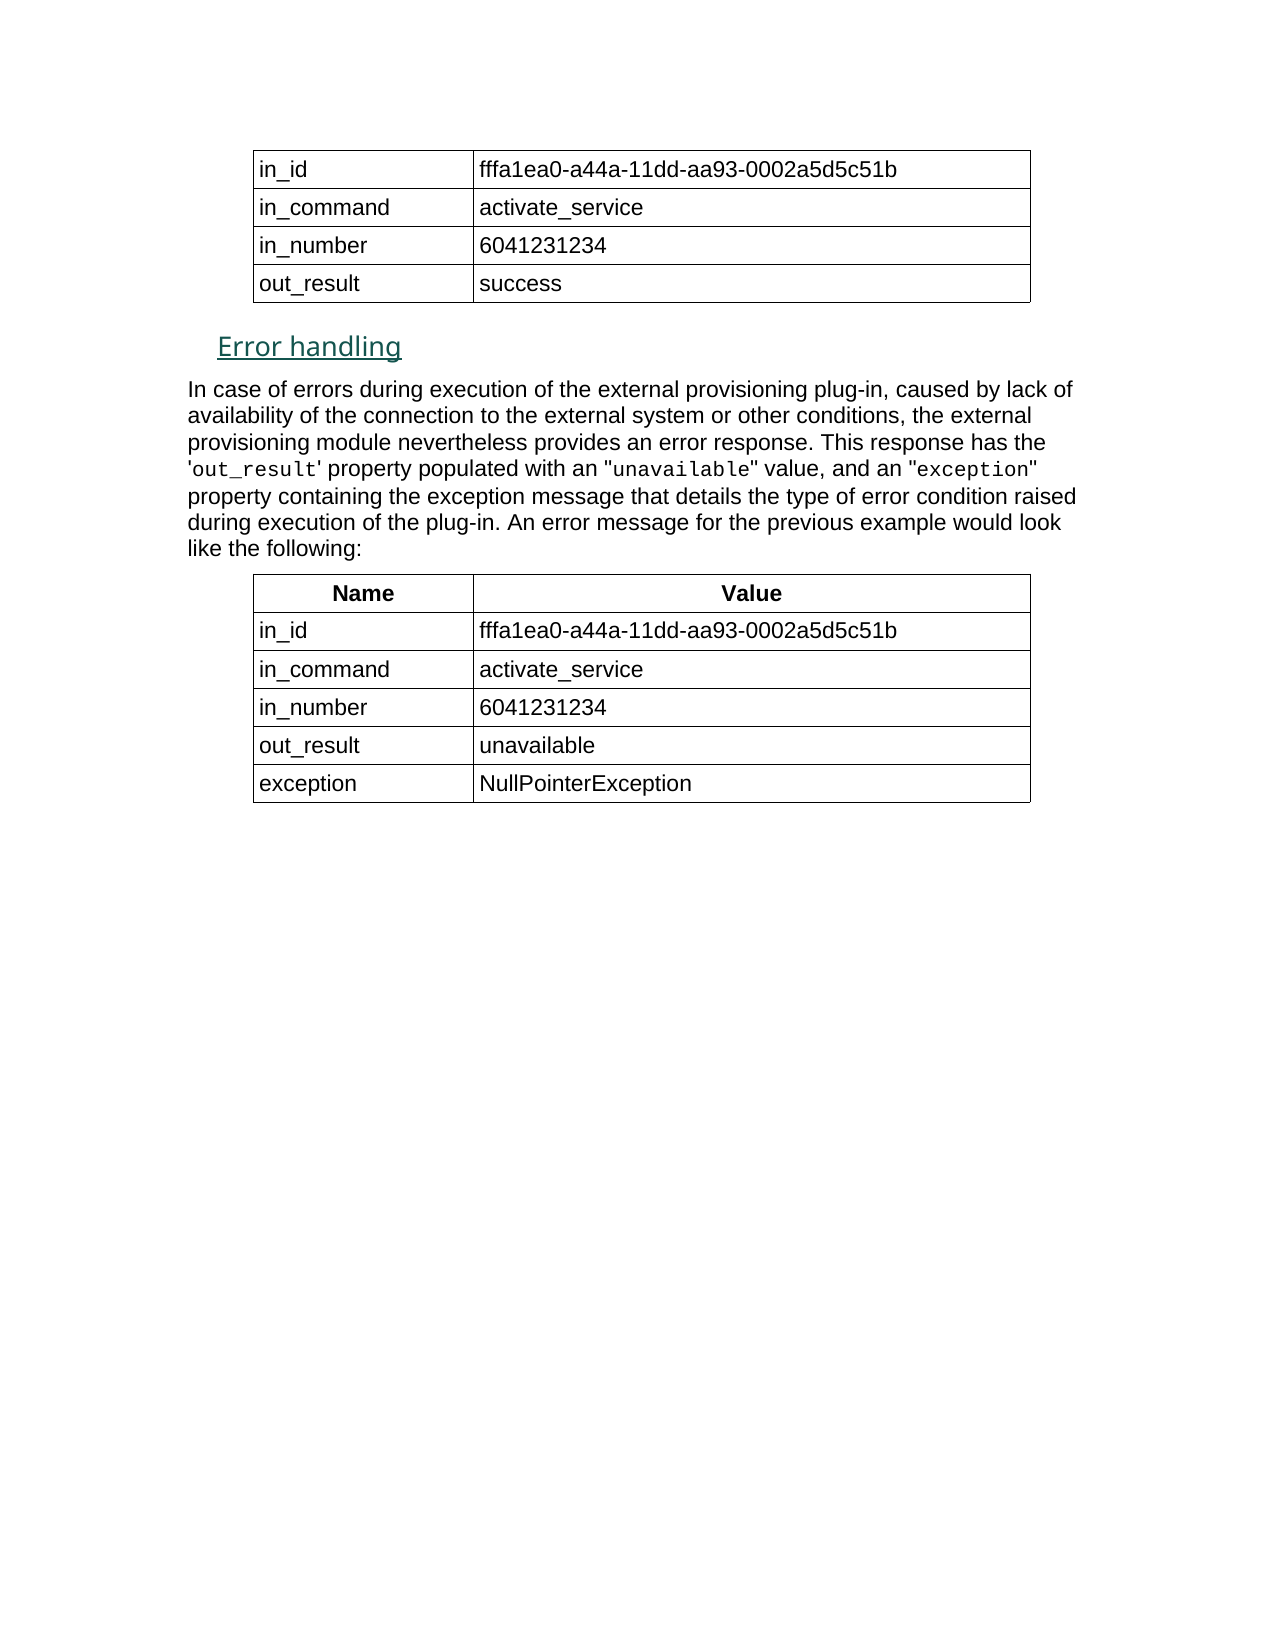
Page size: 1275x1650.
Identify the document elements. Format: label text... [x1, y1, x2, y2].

table_cell 6041231234 [474, 227, 1030, 264]
table_cell unavailable [474, 727, 1030, 764]
table_cell activate_service [474, 651, 1030, 688]
table_cell exception [254, 765, 473, 802]
table_cell out_result [254, 727, 473, 764]
text In case of errors during execution of the external provisioning plug-in, caused by lack of availability of the connection to the external system or other conditions, the external provisioning module nevertheless provides an error response. This response has the 'out_result' property populated with an "unavailable" value, and an "exception" property containing the exception message that details the type of error condition raised during execution of the plug-in. An error message for the previous example would look like the following: [187, 376, 1087, 562]
table_cell in_number [254, 227, 473, 264]
subtitle Error handling [217, 327, 1087, 364]
table_header Name [254, 575, 473, 612]
table_cell in_command [254, 651, 473, 688]
table_cell out_result [254, 265, 473, 302]
table_cell 6041231234 [474, 689, 1030, 726]
table_cell fffa1ea0-a44a-11dd-aa93-0002a5d5c51b [474, 151, 1030, 188]
table_header Value [474, 575, 1030, 612]
table_cell in_id [254, 151, 473, 188]
table_cell fffa1ea0-a44a-11dd-aa93-0002a5d5c51b [474, 613, 1030, 649]
table_cell NullPointerException [474, 765, 1030, 802]
table_cell in_command [254, 189, 473, 226]
table_cell activate_service [474, 189, 1030, 226]
table_cell success [474, 265, 1030, 302]
table_cell in_id [254, 613, 473, 649]
table_cell in_number [254, 689, 473, 726]
